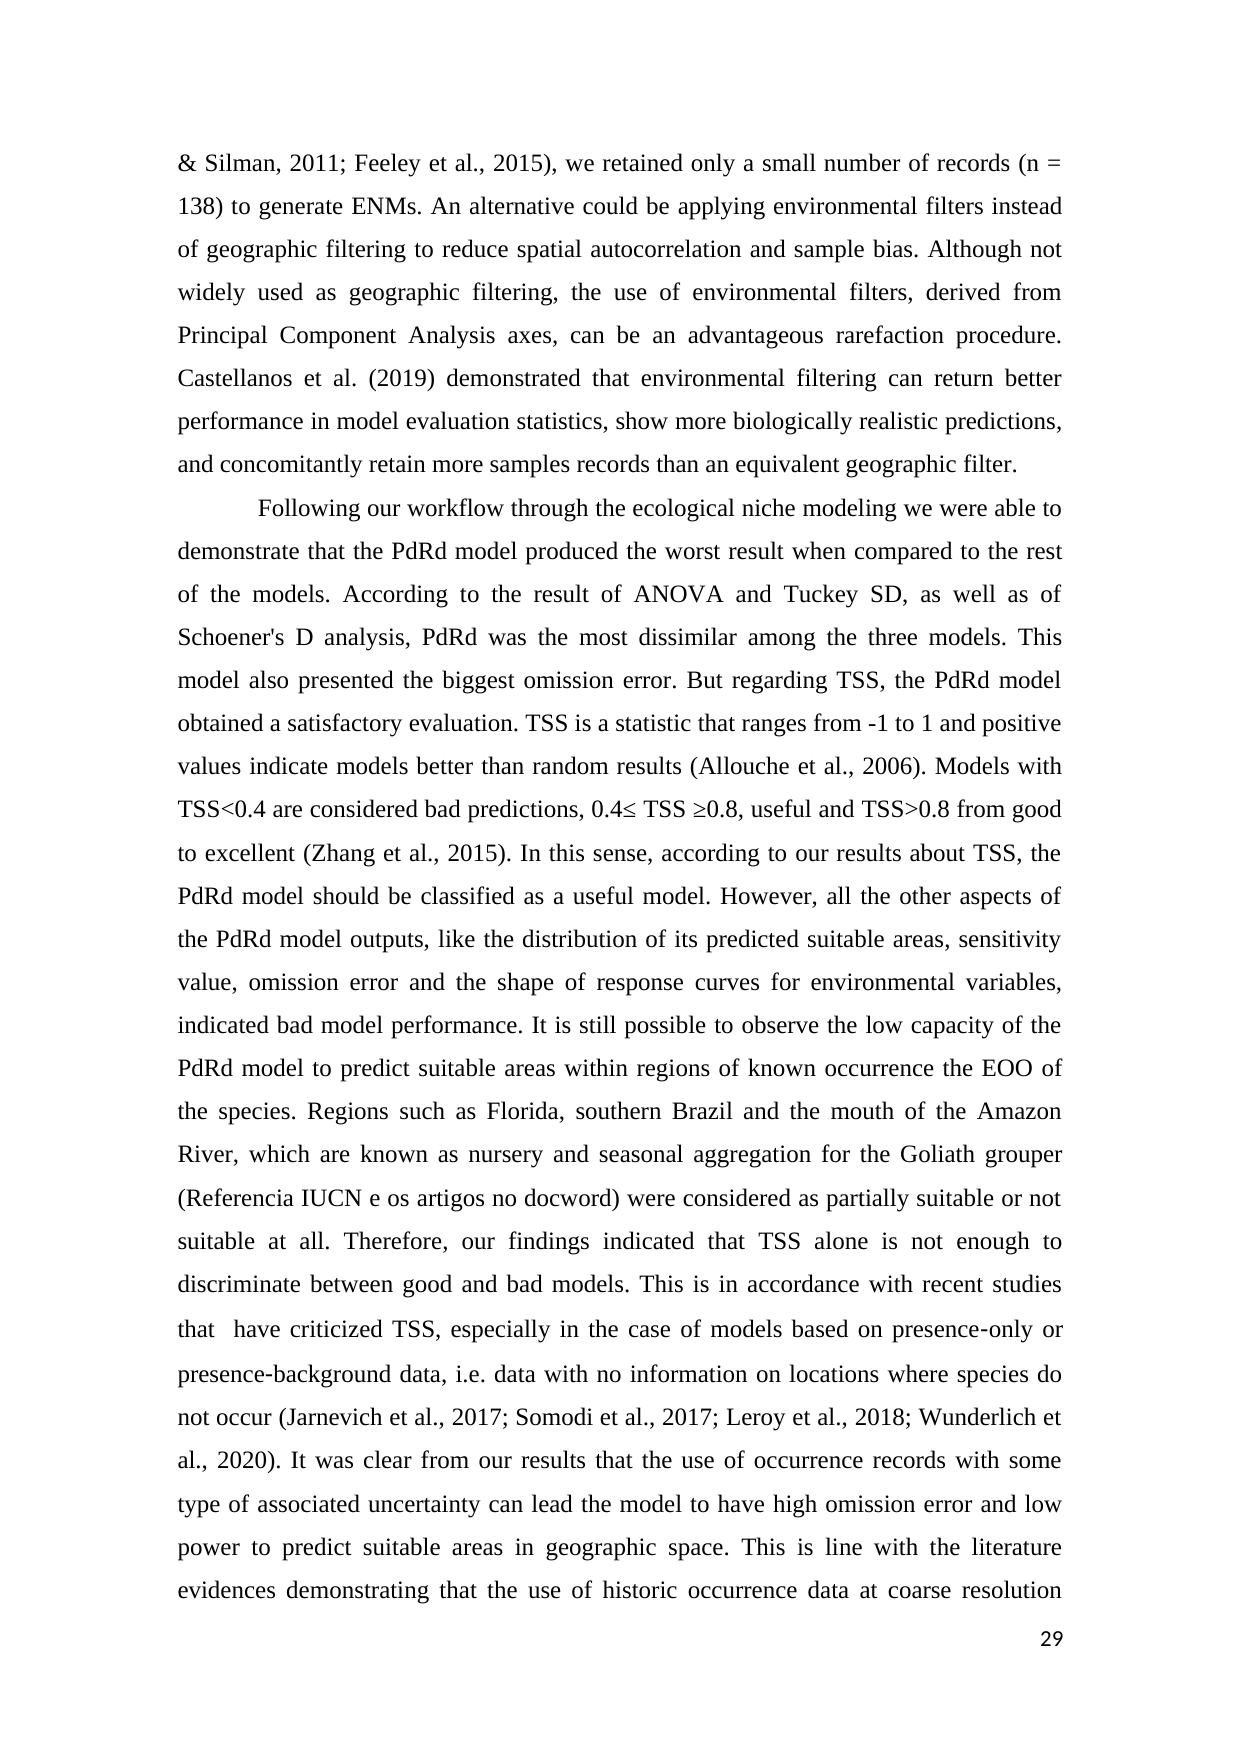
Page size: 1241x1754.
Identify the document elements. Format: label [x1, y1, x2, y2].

text [177, 148, 1063, 478]
text [177, 493, 1063, 1604]
